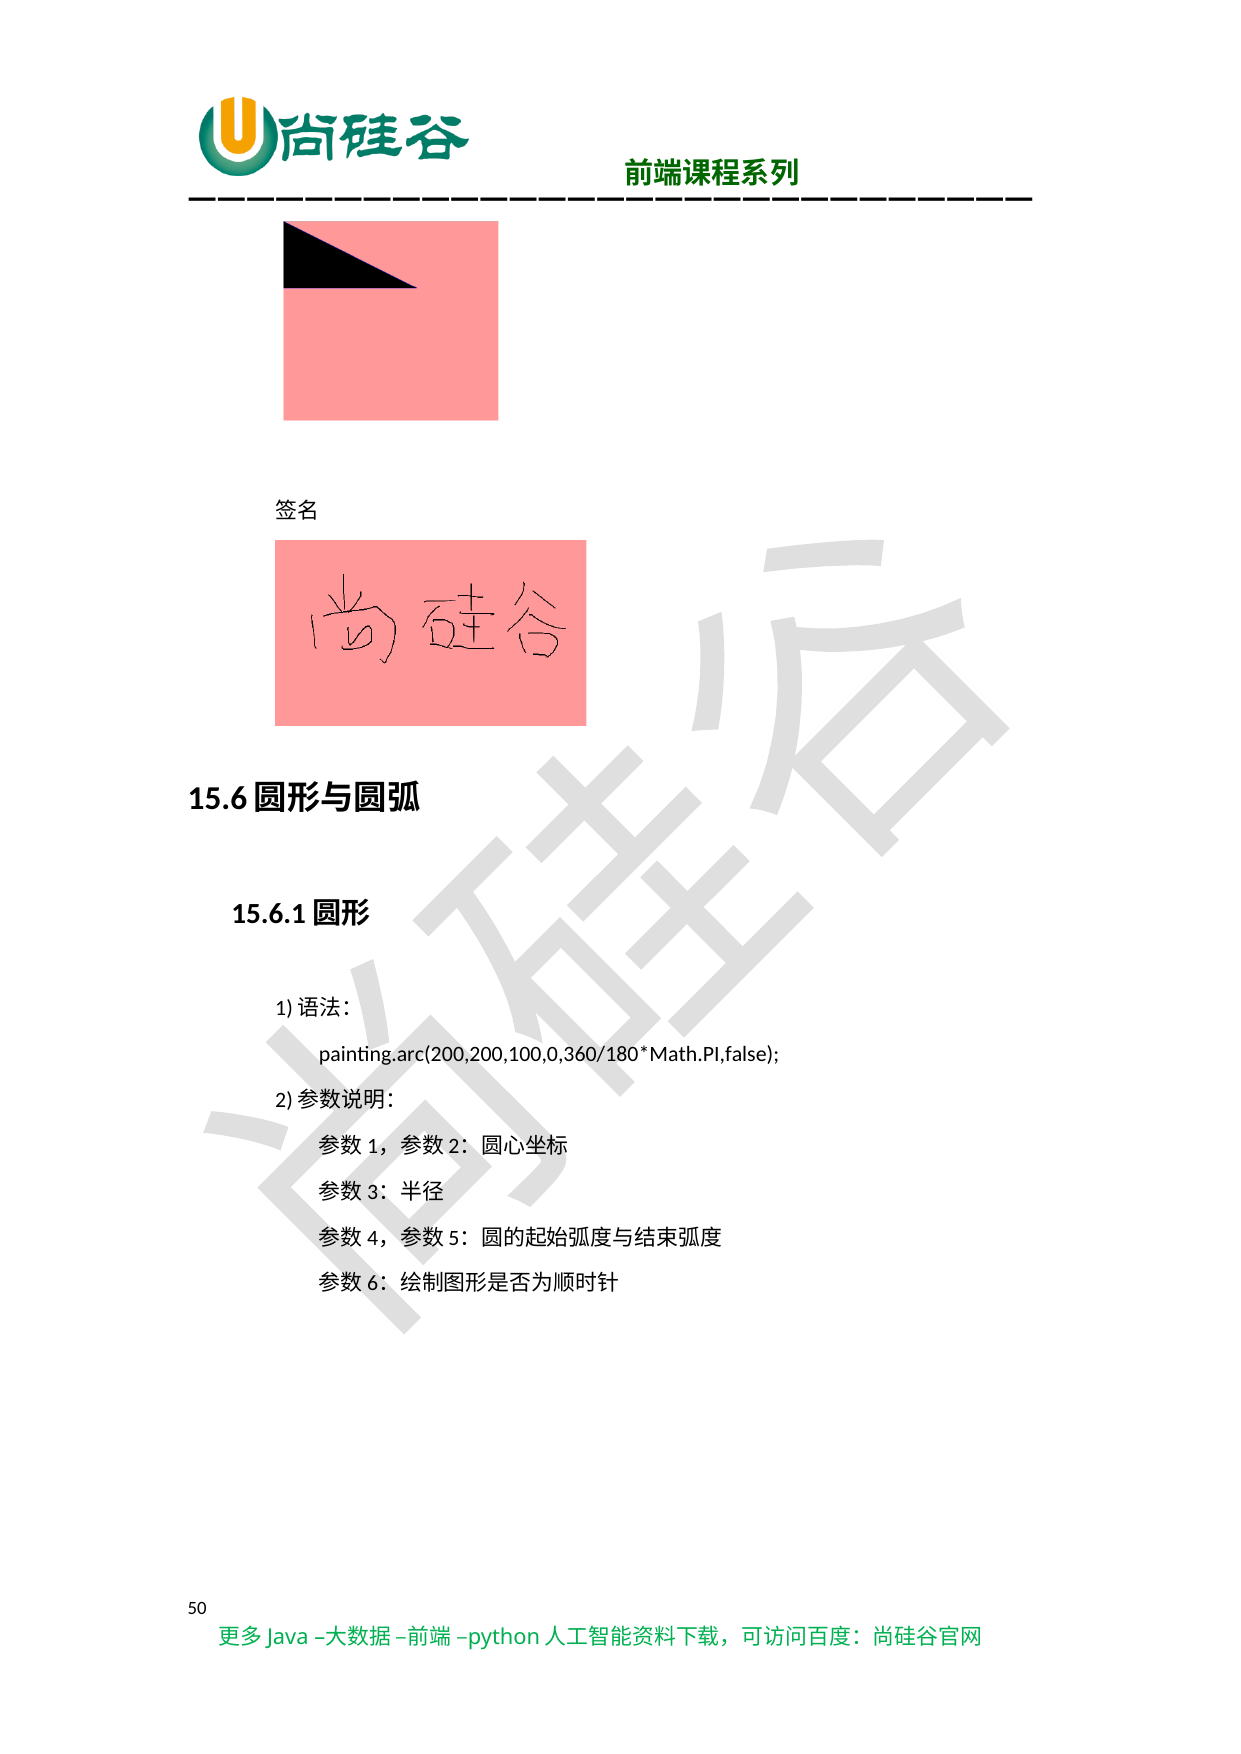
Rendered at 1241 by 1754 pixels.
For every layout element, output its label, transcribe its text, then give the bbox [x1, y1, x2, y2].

text 签名 [187, 494, 1053, 527]
text 1) 语法： [187, 992, 1053, 1024]
picture [282, 221, 499, 421]
text 参数4，参数5：圆的起始弧度与结束弧度 [187, 1221, 1053, 1253]
text 2) 参数说明： [187, 1083, 1053, 1116]
picture [187, 88, 476, 184]
text 参数3：半径 [275, 1175, 1053, 1207]
picture [275, 540, 587, 726]
subtitle 15.6圆形与圆弧 [187, 762, 1053, 827]
text painting.arc(200,200,100,0,360/180*Math.PI,false); [231, 1037, 1053, 1070]
text 参数6：绘制图形是否为顺时针 [187, 1267, 1053, 1299]
text 参数1，参数2：圆心坐标 [187, 1129, 1053, 1162]
subtitle 15.6.1圆形 [187, 878, 1053, 943]
